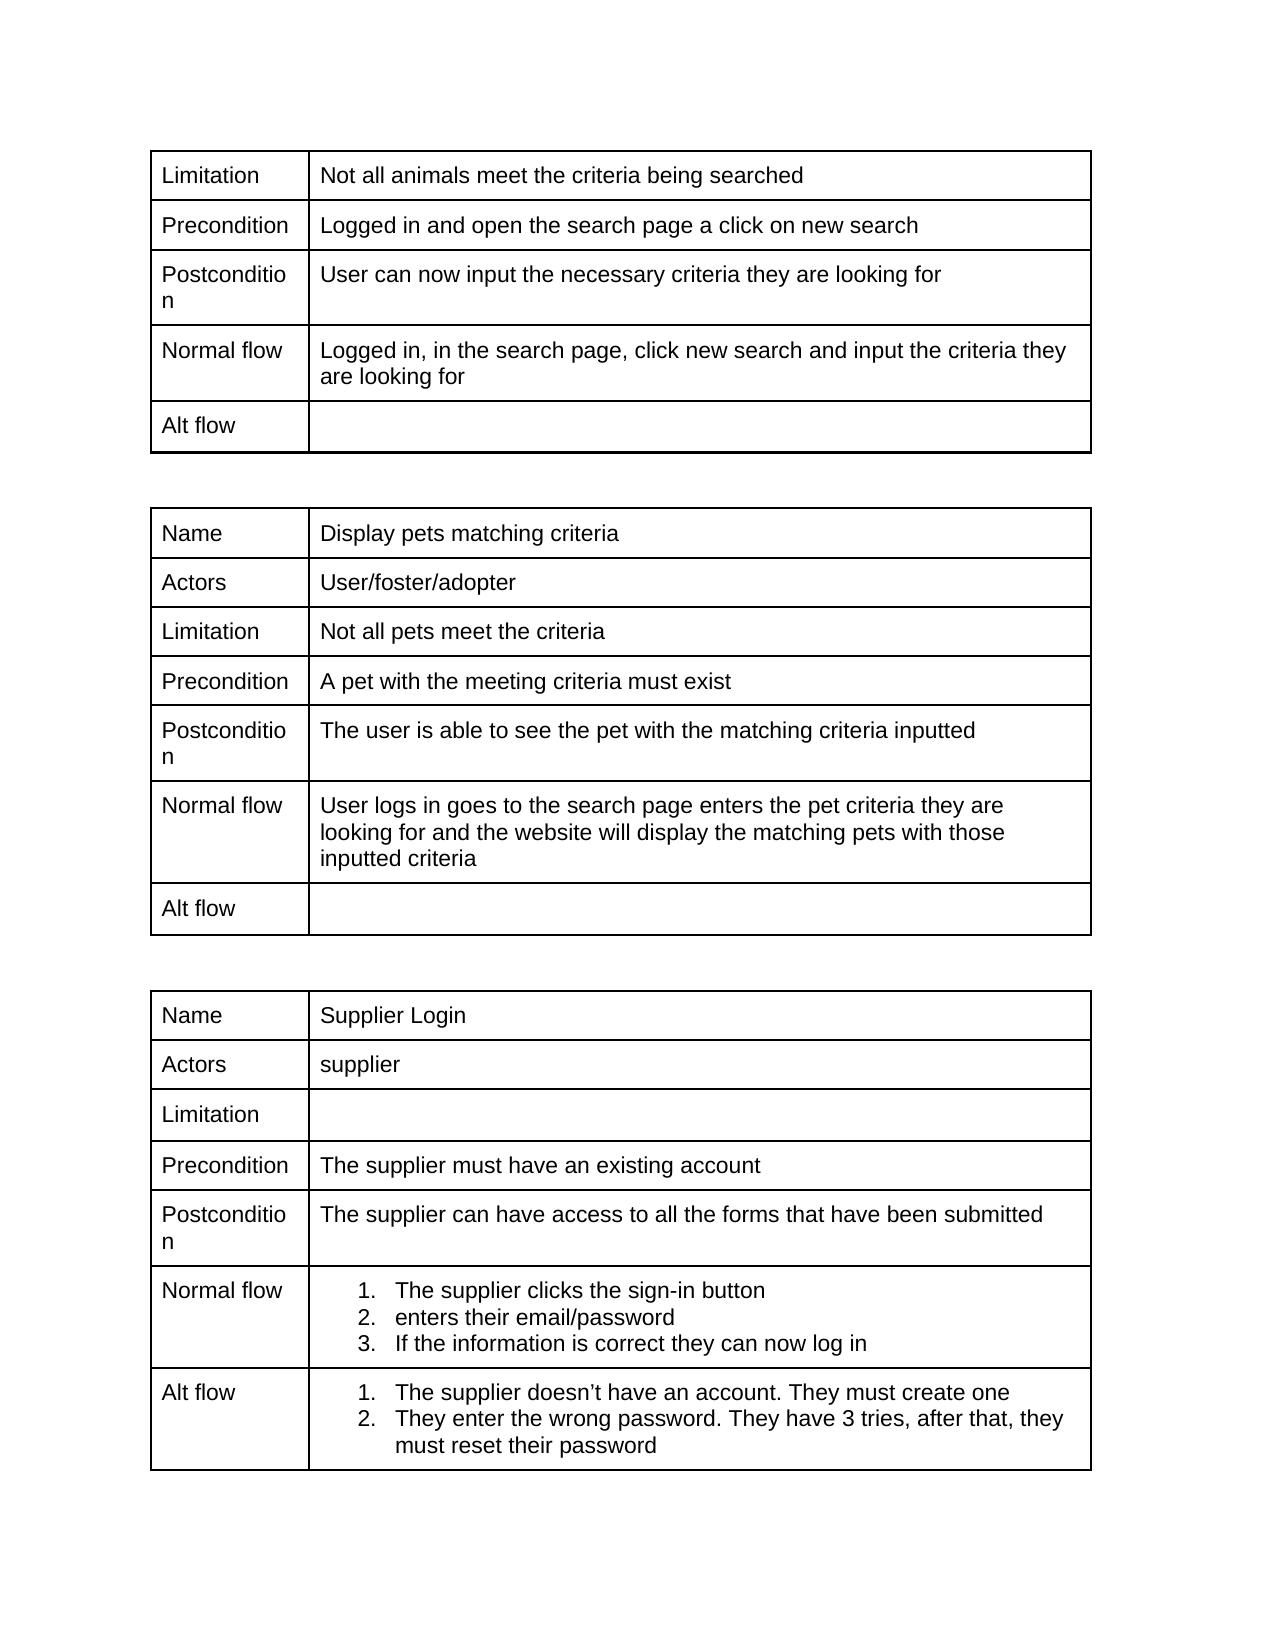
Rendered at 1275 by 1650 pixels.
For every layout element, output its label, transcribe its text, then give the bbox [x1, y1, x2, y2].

table_cell Precondition [152, 1142, 308, 1189]
table_cell Not all pets meet the criteria [310, 608, 1090, 655]
table_cell Alt flow [152, 1369, 308, 1468]
table_cell User can now input the necessary criteria they are looking for [310, 251, 1090, 324]
table_cell Precondition [152, 201, 308, 248]
table_cell Postcondition [152, 251, 308, 324]
table_cell Postcondition [152, 706, 308, 780]
table_cell The supplier can have access to all the forms that have been submitted [310, 1191, 1090, 1264]
table_cell The supplier doesn’t have an account. They must create one They enter the wrong password. They have 3 tries, after that, they must reset their password [310, 1369, 1090, 1468]
table_cell Actors [152, 1041, 308, 1088]
table_header Display pets matching criteria [310, 509, 1090, 557]
table_cell Logged in, in the search page, click new search and input the criteria they are looking for [310, 326, 1090, 400]
table_cell [310, 402, 1090, 451]
table_cell The supplier clicks the sign-in button enters their email/password If the information is correct they can now log in [310, 1267, 1090, 1367]
table_cell Limitation [152, 152, 308, 199]
table_cell [310, 1090, 1090, 1140]
table_cell Precondition [152, 657, 308, 704]
table_cell Limitation [152, 608, 308, 655]
table_cell Alt flow [152, 884, 308, 934]
table_cell The supplier must have an existing account [310, 1142, 1090, 1189]
table_cell Normal flow [152, 782, 308, 882]
table_cell Limitation [152, 1090, 308, 1140]
table_cell The user is able to see the pet with the matching criteria inputted [310, 706, 1090, 780]
table_cell User logs in goes to the search page enters the pet criteria they are looking for and the website will display the matching pets with those inputted criteria [310, 782, 1090, 882]
table_cell Not all animals meet the criteria being searched [310, 152, 1090, 199]
table_cell supplier [310, 1041, 1090, 1088]
table_header Name [152, 992, 308, 1039]
table_cell Logged in and open the search page a click on new search [310, 201, 1090, 248]
table_cell Normal flow [152, 1267, 308, 1367]
table_header Supplier Login [310, 992, 1090, 1039]
table_header Name [152, 509, 308, 557]
table_cell User/foster/adopter [310, 559, 1090, 606]
table_cell Alt flow [152, 402, 308, 451]
table_cell Actors [152, 559, 308, 606]
table_cell A pet with the meeting criteria must exist [310, 657, 1090, 704]
table_cell Postcondition [152, 1191, 308, 1264]
table_cell [310, 884, 1090, 934]
table_cell Normal flow [152, 326, 308, 400]
